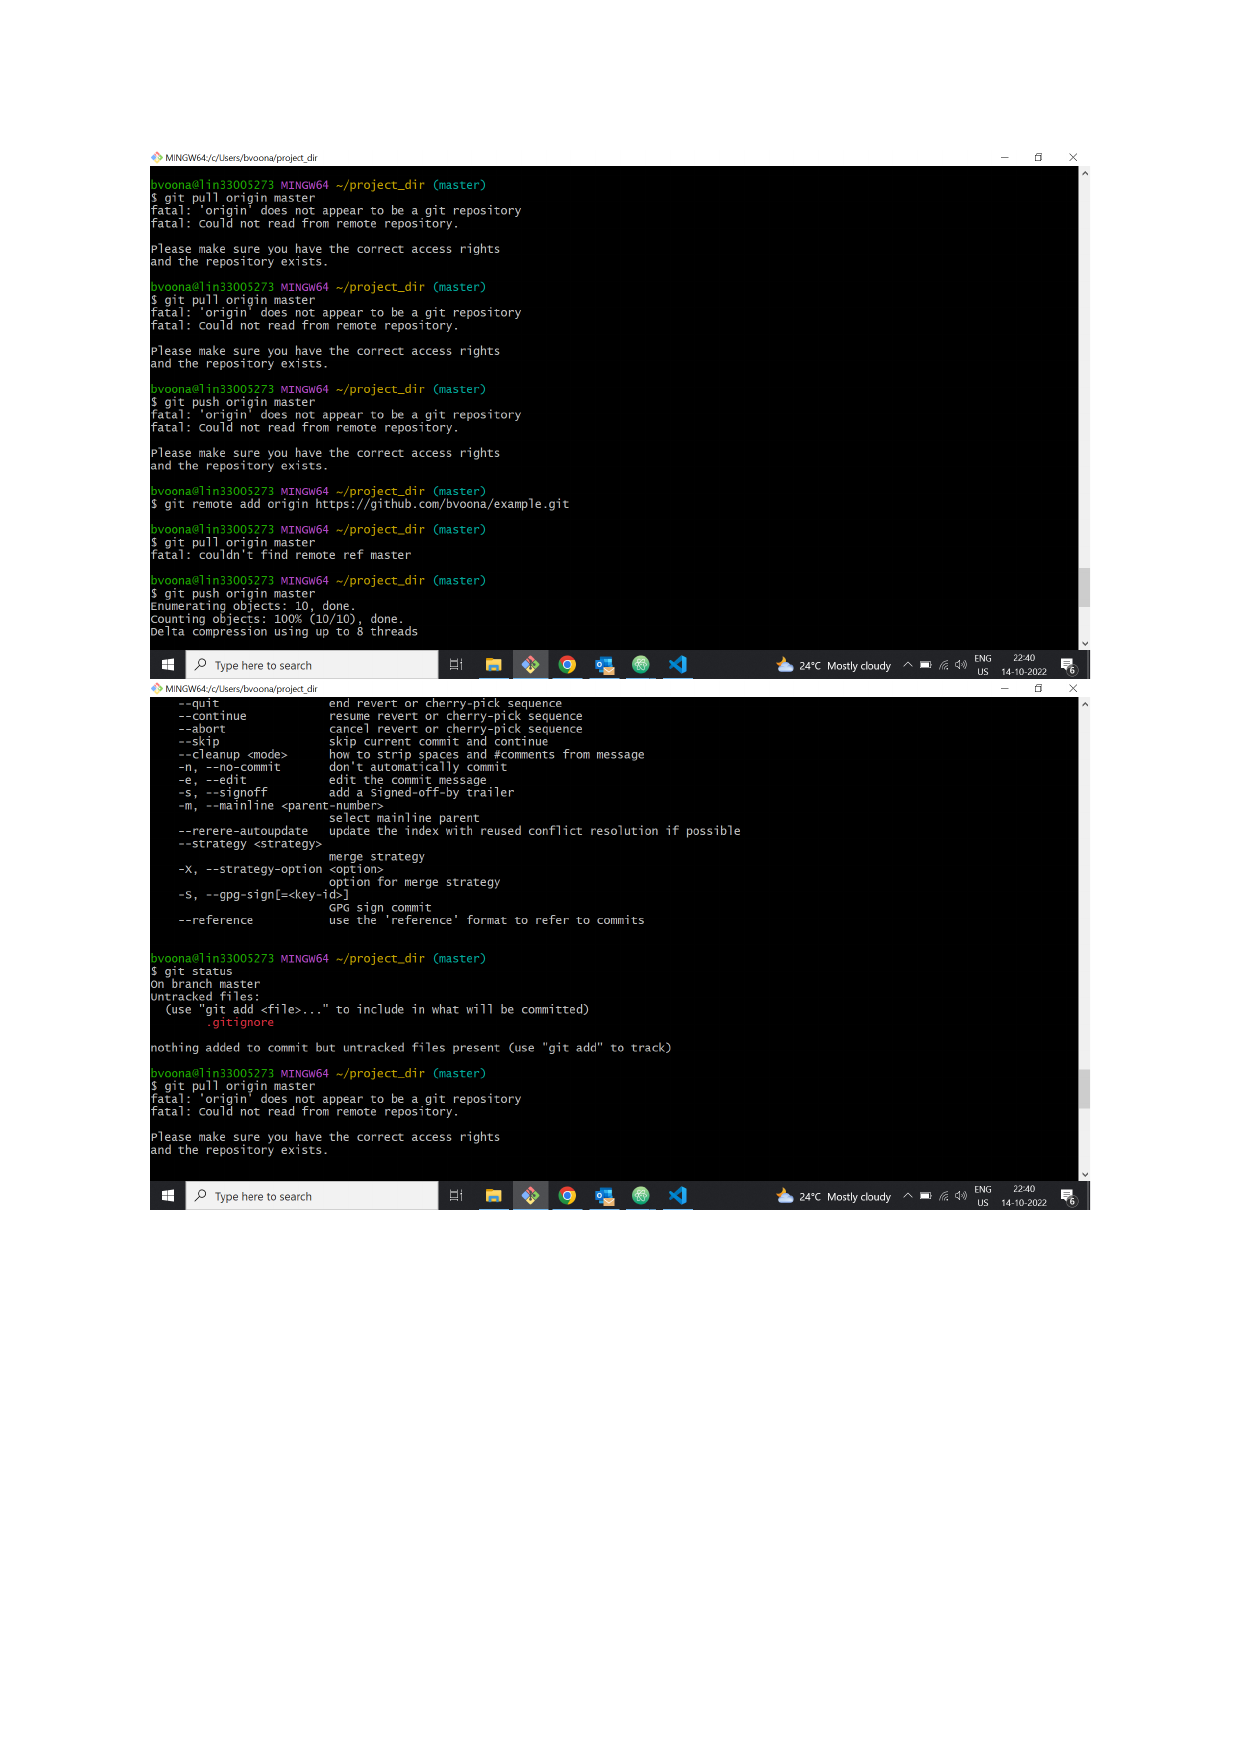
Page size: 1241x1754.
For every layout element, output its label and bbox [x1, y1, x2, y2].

picture [150, 681, 1091, 1210]
picture [150, 150, 1091, 679]
